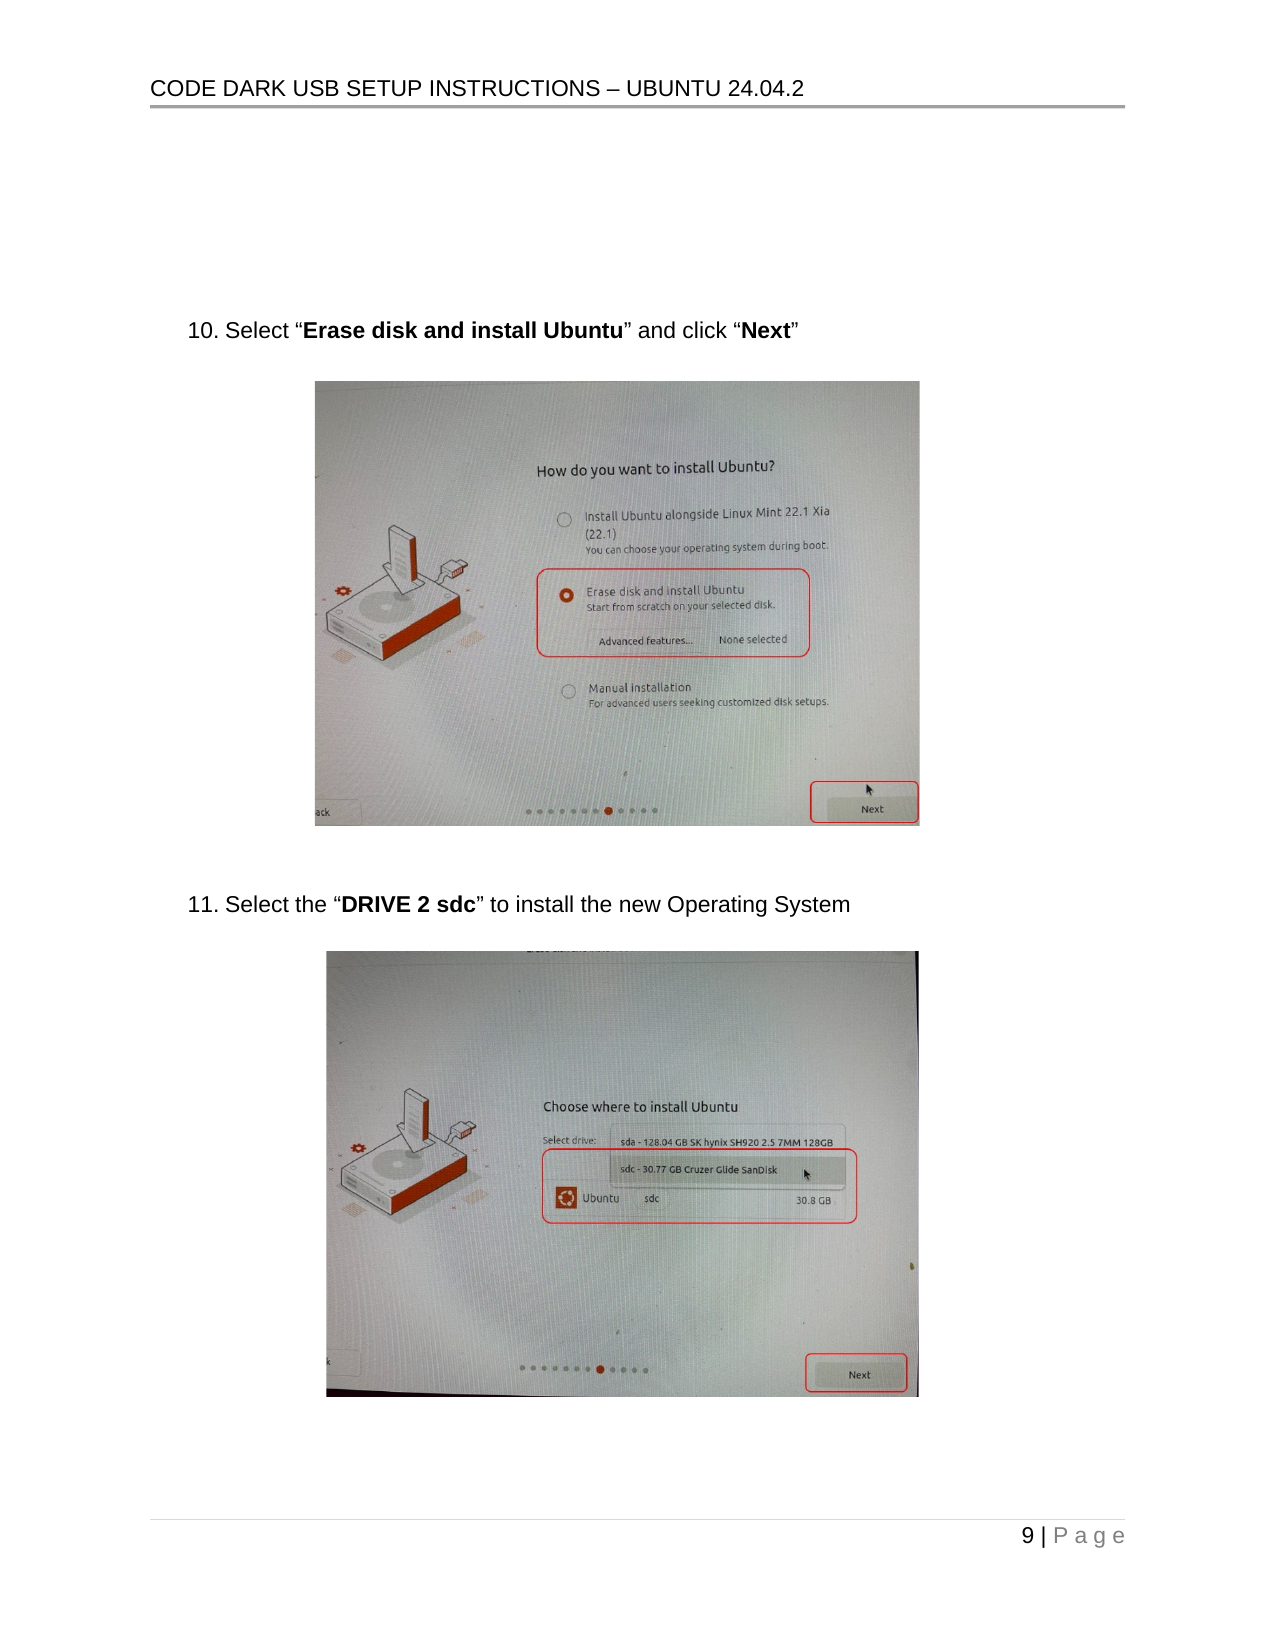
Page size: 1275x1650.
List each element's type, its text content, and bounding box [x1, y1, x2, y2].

picture [313, 381, 919, 825]
list Select “Erase disk and install Ubuntu” and click “Next” [187, 317, 1125, 343]
list Select the “DRIVE 2 sdc” to install the new Operating System [187, 891, 1125, 917]
picture [325, 951, 919, 1396]
